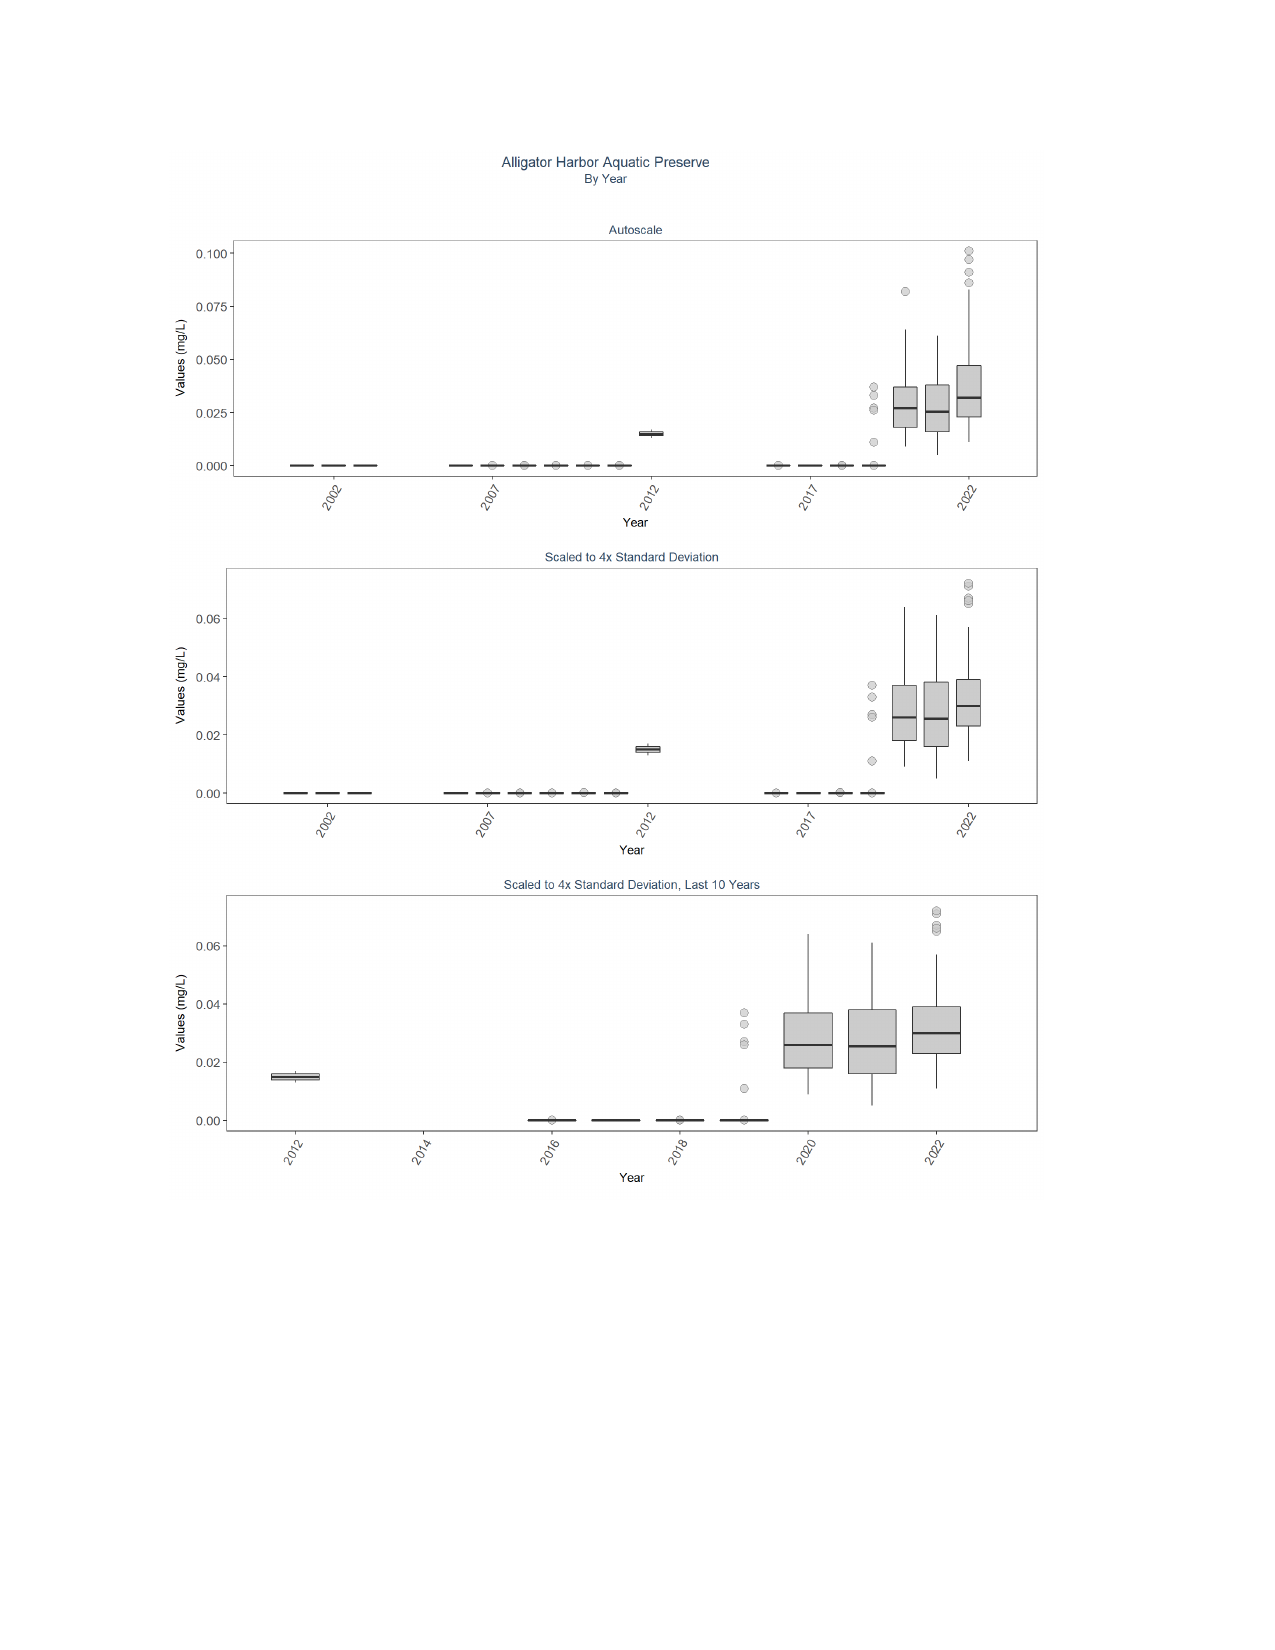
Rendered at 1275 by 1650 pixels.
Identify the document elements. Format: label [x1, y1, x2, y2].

picture [168, 150, 1044, 1200]
